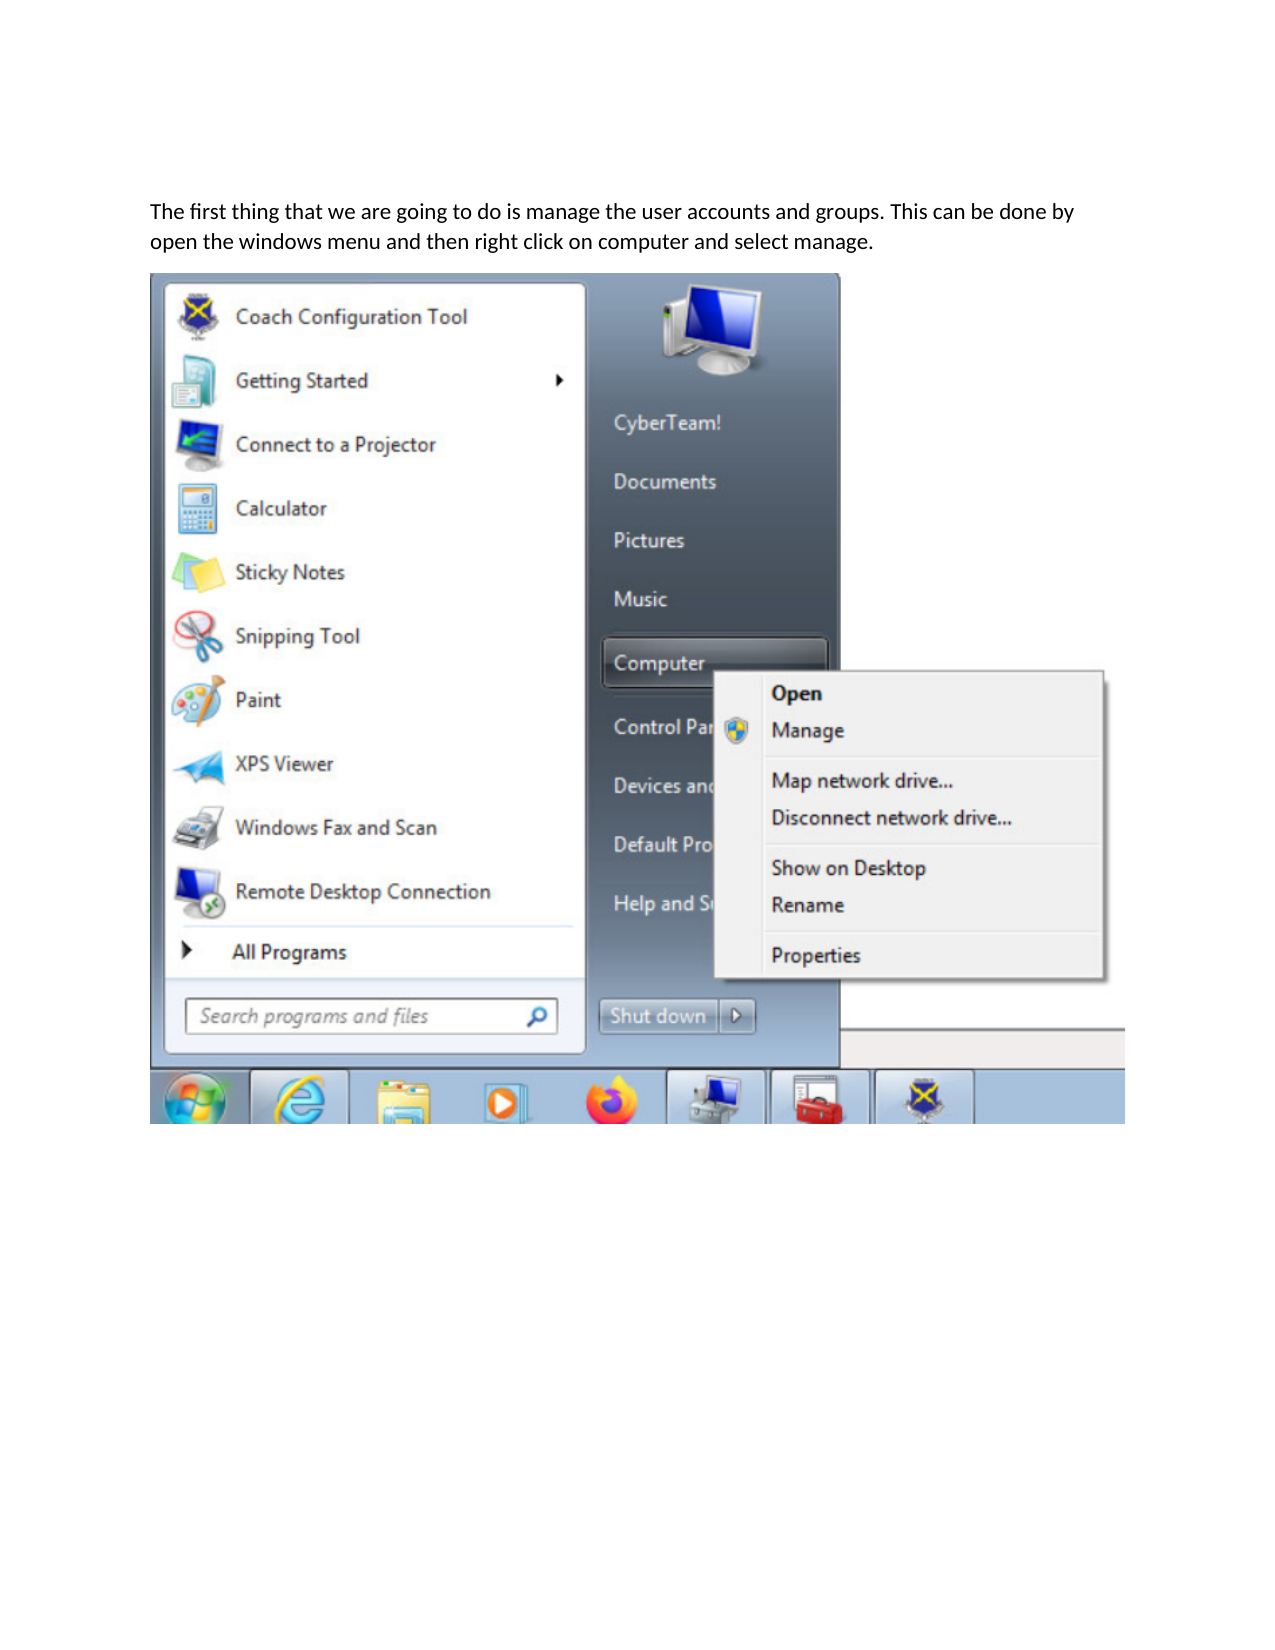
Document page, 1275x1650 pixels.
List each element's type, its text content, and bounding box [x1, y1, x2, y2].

picture [150, 273, 1125, 1124]
text The first thing that we are going to do is manage the user accounts and groups. This can be done by open the windows menu and then right click on computer and select manage. [150, 197, 1125, 255]
